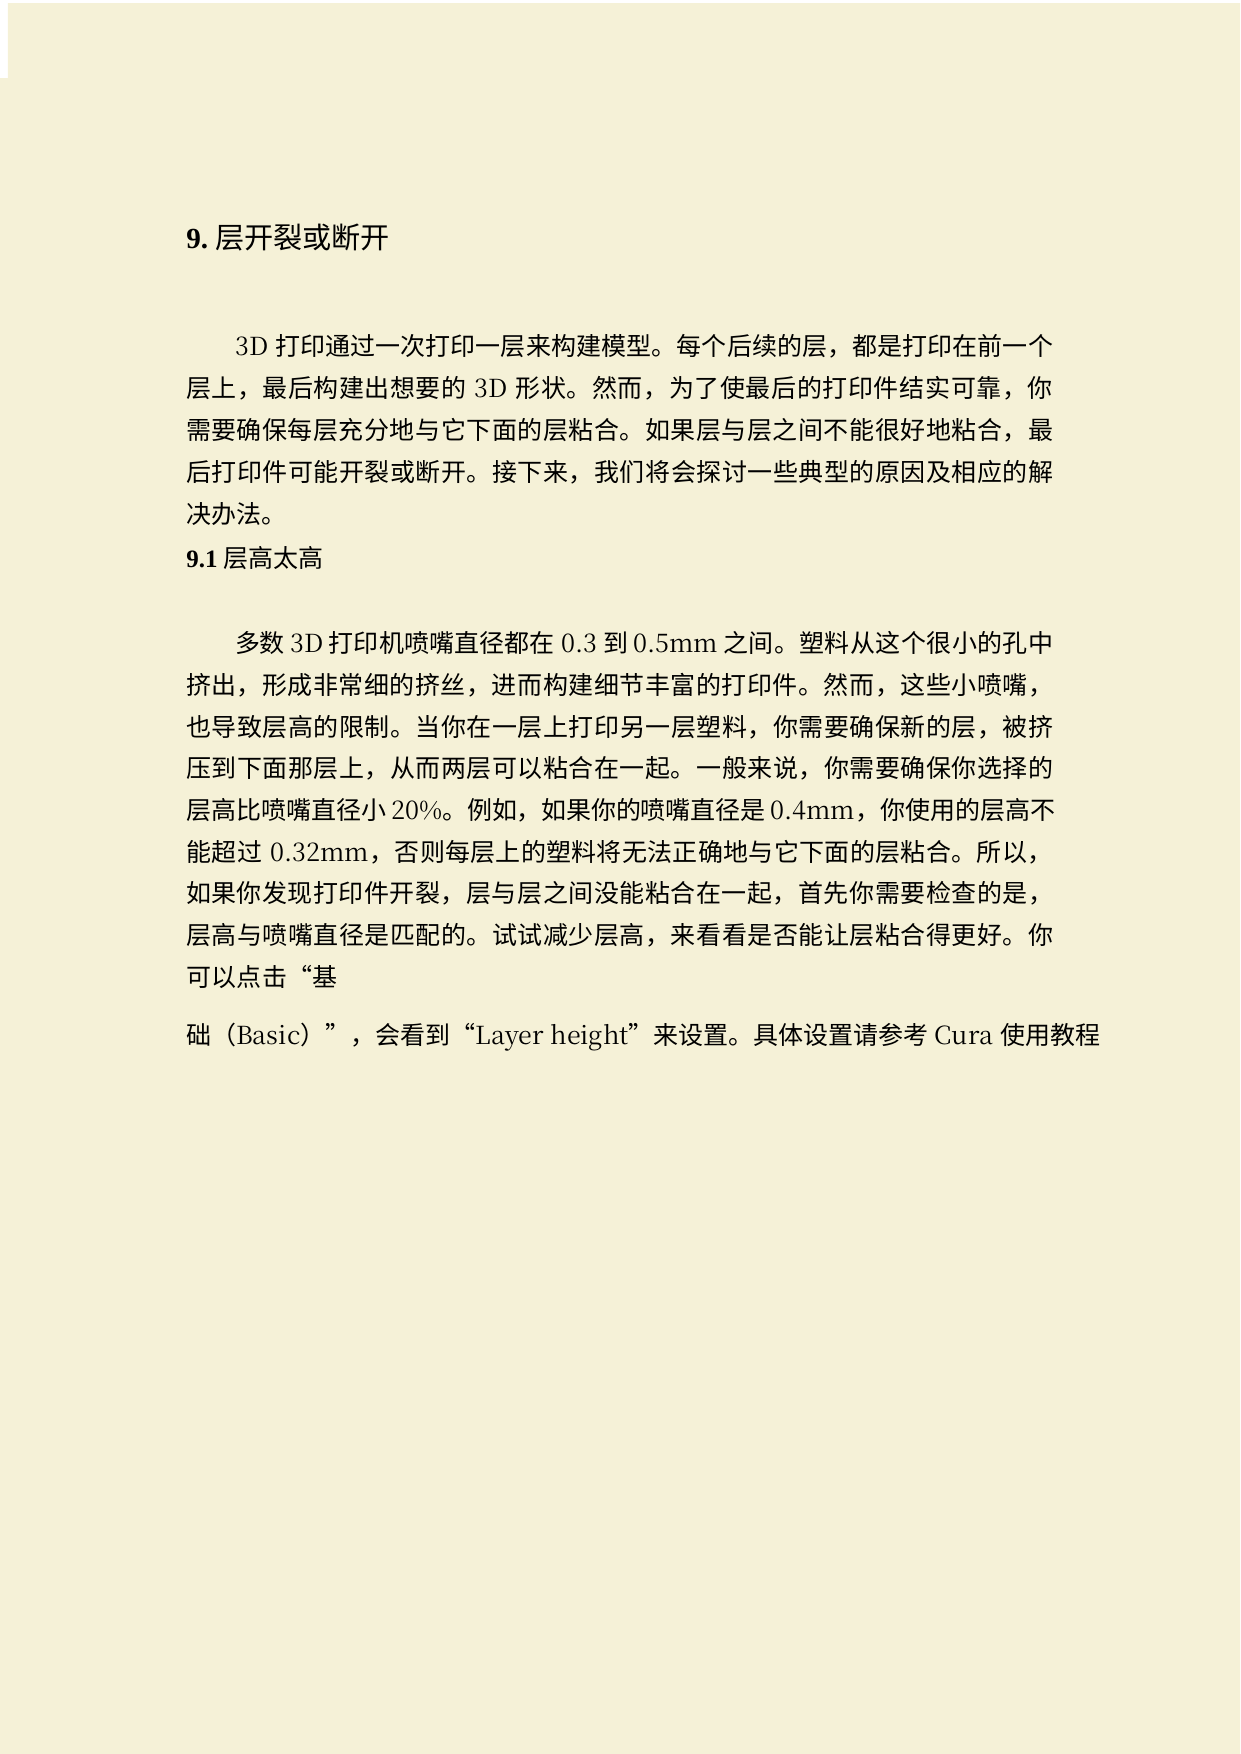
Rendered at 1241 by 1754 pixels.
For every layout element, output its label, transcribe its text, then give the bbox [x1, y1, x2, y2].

text 3D 打印通过一次打印一层来构建模型。每个后续的层，都是打印在前一个层上，最后构建出想要的 3D 形状。然而，为了使最后的打印件结实可靠，你需要确保每层充分地与它下面的层粘合。如果层与层之间不能很好地粘合，最后打印件可能开裂或断开。接下来，我们将会探讨一些典型的原因及相应的解决办法。 [186, 326, 1054, 530]
text 础（Basic）”，会看到“Layer height”来设置。具体设置请参考 Cura 使用教程 [186, 1016, 1180, 1052]
subtitle 层开裂或断开 [186, 207, 1180, 259]
list 层高太高 [186, 536, 1180, 575]
text 多数 3D打印机喷嘴直径都在 0.3到 0.5mm之间。塑料从这个很小的孔中挤出，形成非常细的挤丝，进而构建细节丰富的打印件。然而，这些小喷嘴，也导致层高的限制。当你在一层上打印另一层塑料，你需要确保新的层，被挤压到下面那层上，从而两层可以粘合在一起。一般来说，你需要确保你选择的层高比喷嘴直径小 20%。例如，如果你的喷嘴直径是 0.4mm，你使用的层高不能超过 0.32mm，否则每层上的塑料将无法正确地与它下面的层粘合。所以，如果你发现打印件开裂，层与层之间没能粘合在一起，首先你需要检查的是，层高与喷嘴直径是匹配的。试试减少层高，来看看是否能让层粘合得更好。你可以点击“基 [186, 624, 1055, 993]
